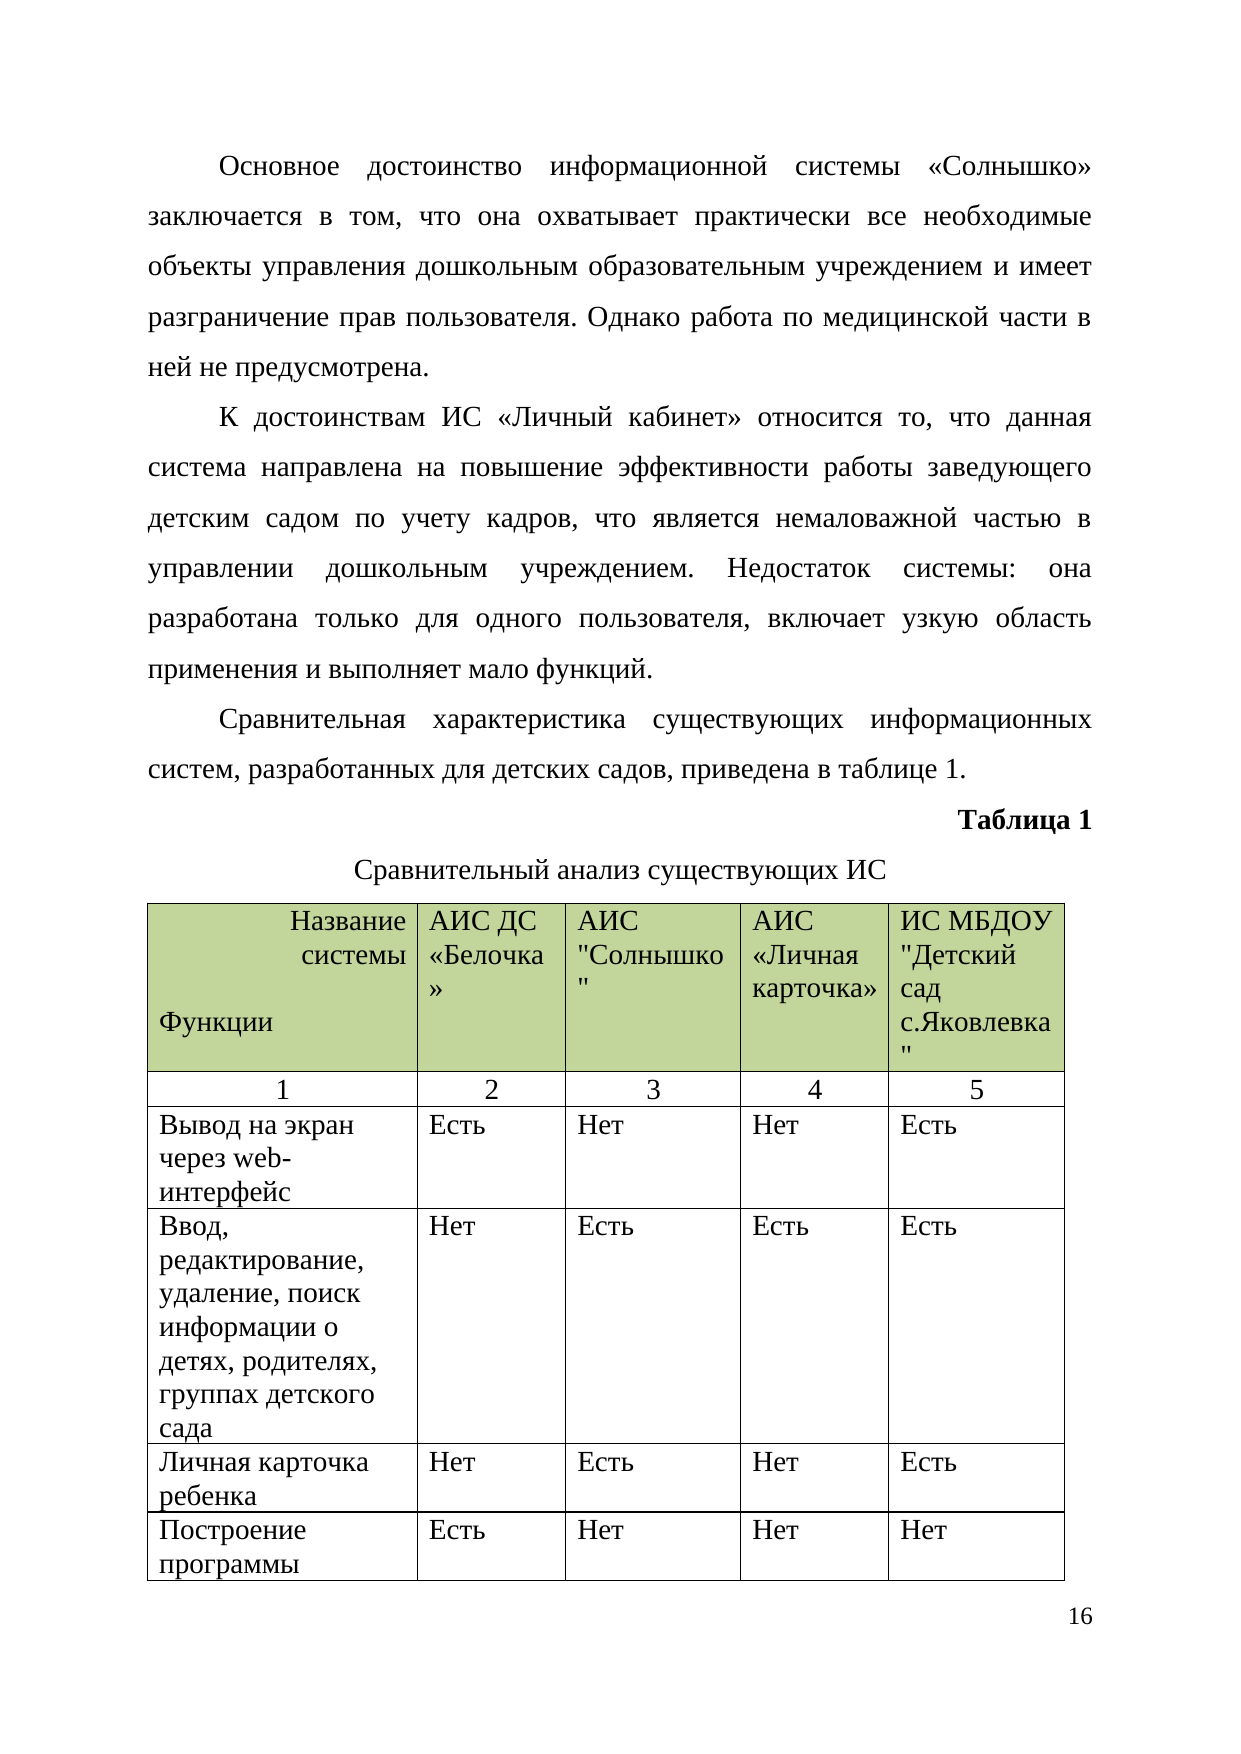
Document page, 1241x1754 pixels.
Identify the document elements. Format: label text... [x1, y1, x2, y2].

table_cell Нет [418, 1209, 565, 1443]
table_header АИС ДС «Белочка» [418, 904, 565, 1071]
table_cell Нет [566, 1107, 740, 1207]
table_cell Есть [741, 1209, 888, 1443]
text Основное достоинство информационной системы «Солнышко» заключается в том, что она охватывает практически все необходимые объекты управления дошкольным образовательным учреждением и имеет разграничение прав пользователя. Однако работа по медицинской части в ней не предусмотрена. [148, 148, 1092, 382]
table_header ИС МБДОУ "Детский сад с.Яковлевка" [889, 904, 1064, 1071]
table_header АИС «Личная карточка» [741, 904, 888, 1071]
table_cell Нет [741, 1444, 888, 1511]
table_cell 3 [566, 1072, 740, 1106]
table_cell Есть [889, 1444, 1064, 1511]
table_header Название системы Функции [148, 904, 417, 1071]
table_cell Нет [889, 1513, 1064, 1579]
table_cell 2 [418, 1072, 565, 1106]
table_cell 5 [889, 1072, 1064, 1106]
table_cell Есть [889, 1209, 1064, 1443]
table_cell Нет [566, 1513, 740, 1579]
table_cell Есть [418, 1107, 565, 1207]
table_header АИС "Солнышко" [566, 904, 740, 1071]
table_cell Нет [741, 1513, 888, 1579]
table_cell Вывод на экран через web-интерфейс [148, 1107, 417, 1207]
text Сравнительная характеристика существующих информационных систем, разработанных для детских садов, приведена в таблице 1. [148, 701, 1092, 785]
text Сравнительный анализ существующих ИС [148, 852, 1092, 886]
table_cell Есть [566, 1209, 740, 1443]
table_cell Есть [889, 1107, 1064, 1207]
table_cell 1 [148, 1072, 417, 1106]
table_cell Нет [741, 1107, 888, 1207]
table_cell Ввод, редактирование, удаление, поиск информации о детях, родителях, группах детского сада [148, 1209, 417, 1443]
table_cell Построение программы обучения детей [148, 1513, 417, 1579]
table_cell Нет [418, 1444, 565, 1511]
text Таблица 1 [148, 802, 1092, 835]
table_cell Есть [566, 1444, 740, 1511]
table_cell Личная карточка ребенка [148, 1444, 417, 1511]
table_cell 4 [741, 1072, 888, 1106]
text К достоинствам ИС «Личный кабинет» относится то, что данная система направлена на повышение эффективности работы заведующего детским садом по учету кадров, что является немаловажной частью в управлении дошкольным учреждением. Недостаток системы: она разработана только для одного пользователя, включает узкую область применения и выполняет мало функций. [148, 399, 1092, 684]
table_cell Есть [418, 1513, 565, 1579]
